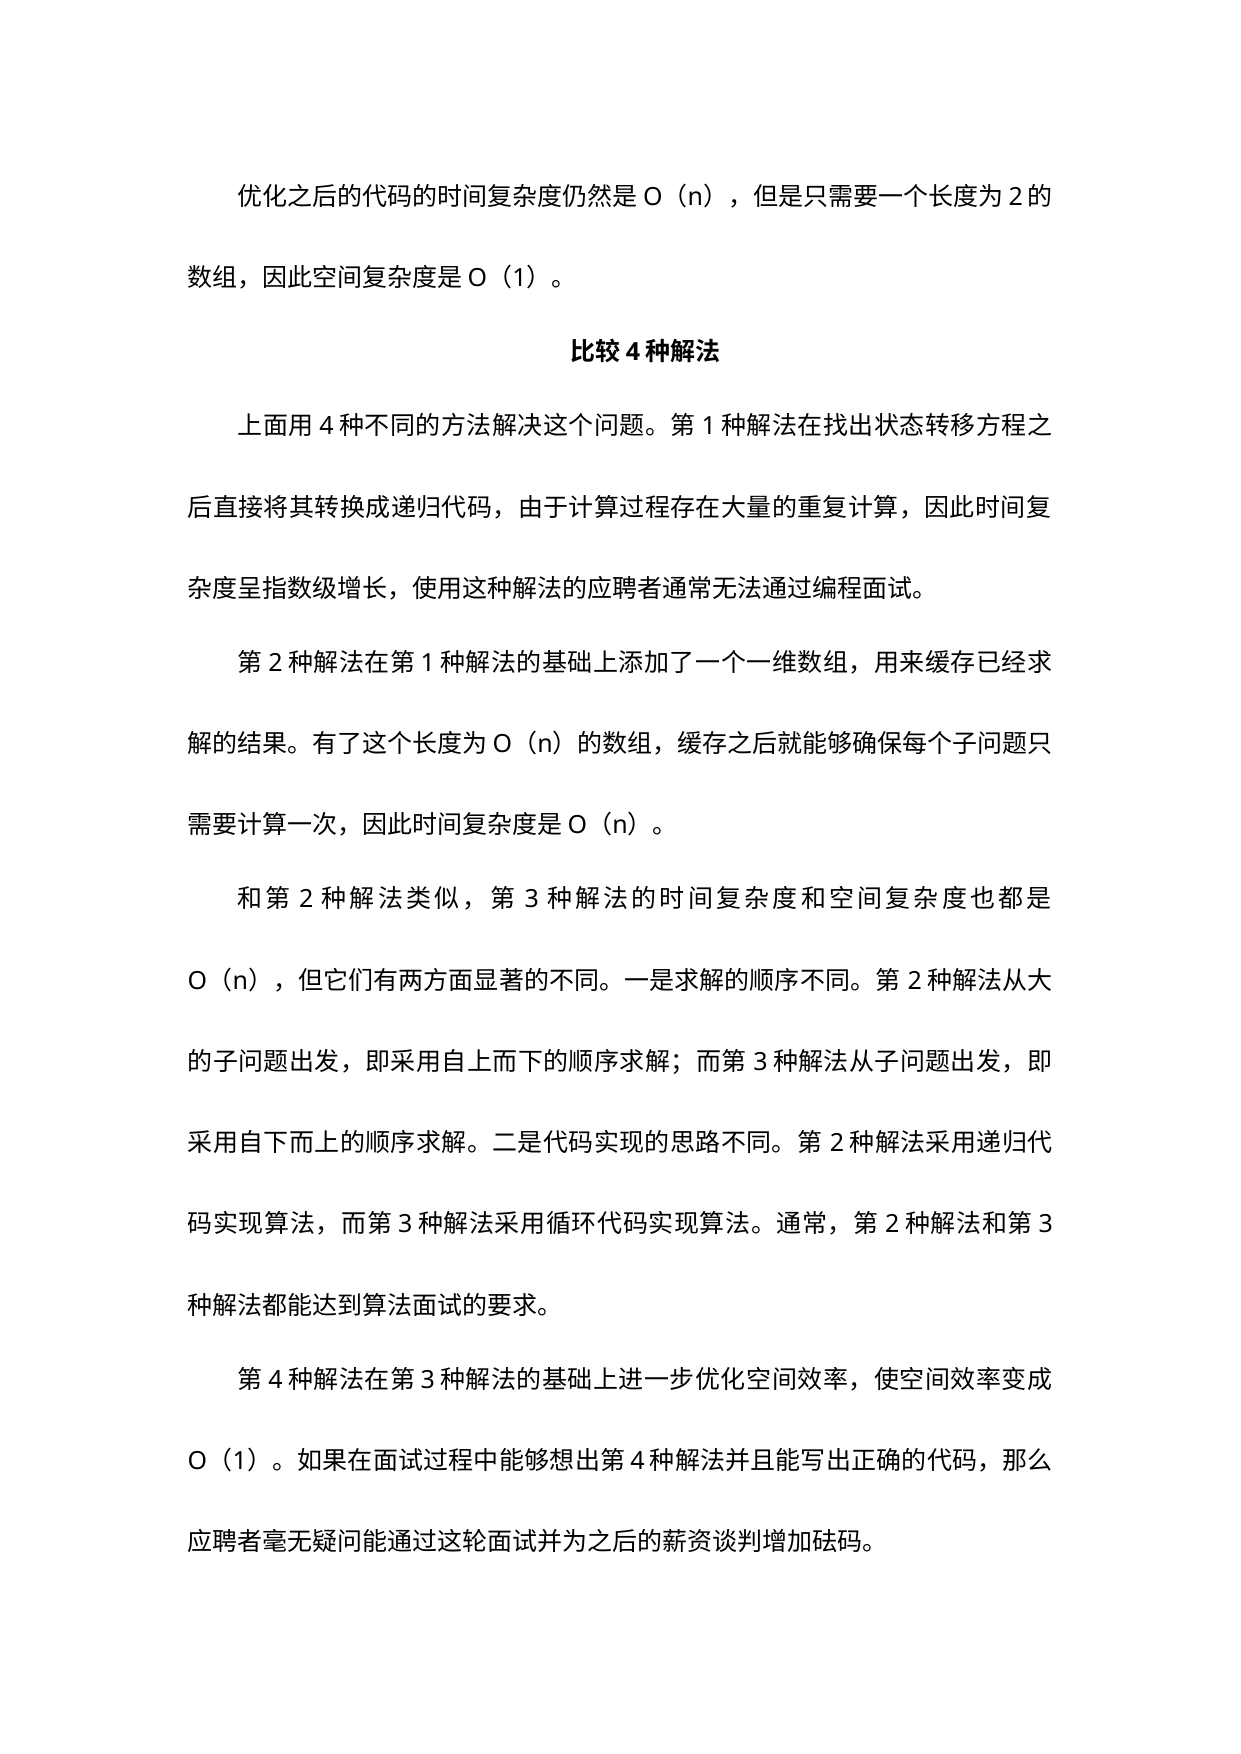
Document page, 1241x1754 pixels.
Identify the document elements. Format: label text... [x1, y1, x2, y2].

text 优化之后的代码的时间复杂度仍然是O（n），但是只需要一个长度为2的数组，因此空间复杂度是O（1）。 [187, 162, 1053, 308]
text 第4种解法在第3种解法的基础上进一步优化空间效率，使空间效率变成O（1）。如果在面试过程中能够想出第4种解法并且能写出正确的代码，那么应聘者毫无疑问能通过这轮面试并为之后的薪资谈判增加砝码。 [187, 1345, 1053, 1572]
text 上面用4种不同的方法解决这个问题。第1种解法在找出状态转移方程之后直接将其转换成递归代码，由于计算过程存在大量的重复计算，因此时间复杂度呈指数级增长，使用这种解法的应聘者通常无法通过编程面试。 [187, 391, 1053, 619]
text 第2种解法在第1种解法的基础上添加了一个一维数组，用来缓存已经求解的结果。有了这个长度为O（n）的数组，缓存之后就能够确保每个子问题只需要计算一次，因此时间复杂度是O（n）。 [187, 628, 1053, 855]
text 和第2种解法类似，第3种解法的时间复杂度和空间复杂度也都是O（n），但它们有两方面显著的不同。一是求解的顺序不同。第2种解法从大的子问题出发，即采用自上而下的顺序求解；而第3种解法从子问题出发，即采用自下而上的顺序求解。二是代码实现的思路不同。第2种解法采用递归代码实现算法，而第3种解法采用循环代码实现算法。通常，第2种解法和第3种解法都能达到算法面试的要求。 [187, 864, 1053, 1336]
text 比较4种解法 [187, 317, 1053, 382]
